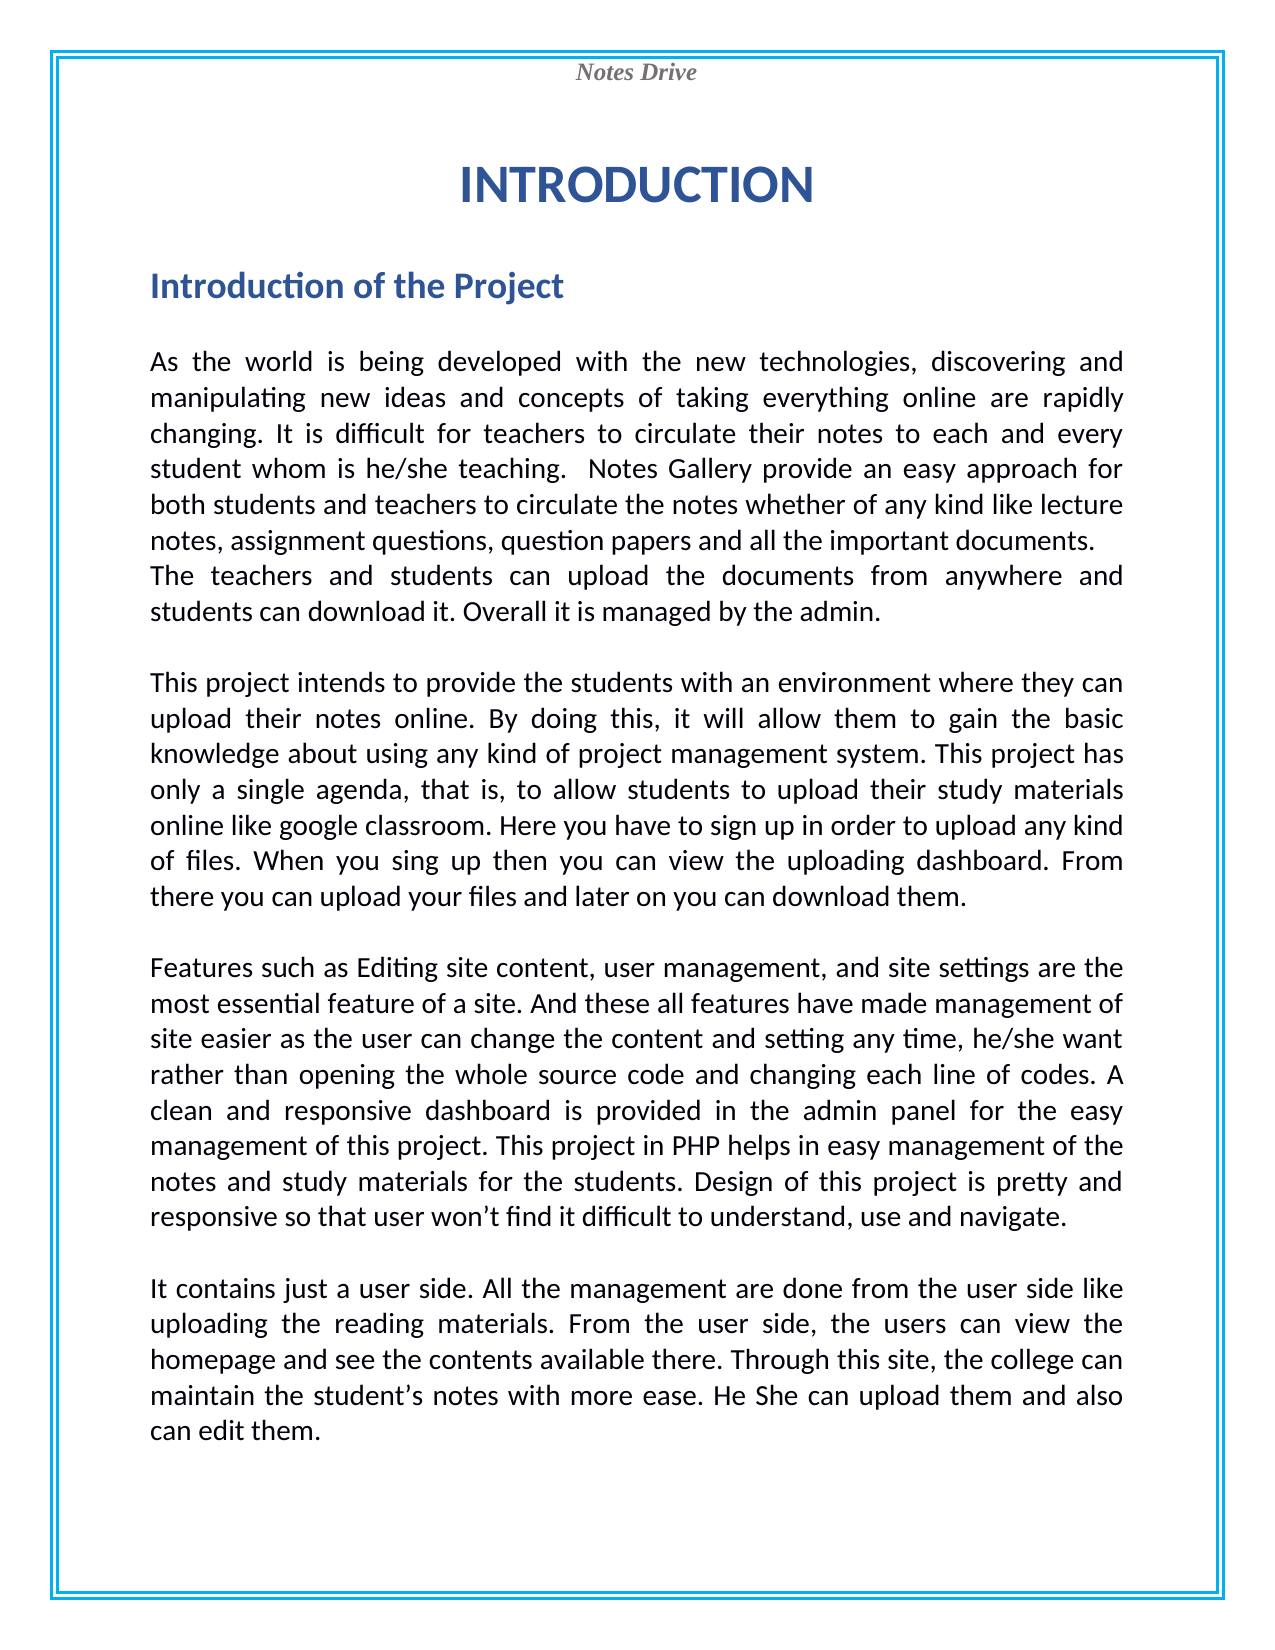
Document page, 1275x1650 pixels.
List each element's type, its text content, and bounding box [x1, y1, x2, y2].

text Introduction of the Project [150, 262, 1125, 308]
text As the world is being developed with the new technologies, discovering and manipulating new ideas and concepts of taking everything online are rapidly changing. It is difficult for teachers to circulate their notes to each and every student whom is he/she teaching. Notes Gallery provide an easy approach for both students and teachers to circulate the notes whether of any kind like lecture notes, assignment questions, question papers and all the important documents. [150, 343, 1125, 557]
text Features such as Editing site content, user management, and site settings are the most essential feature of a site. And these all features have made management of site easier as the user can change the content and setting any time, he/she want rather than opening the whole source code and changing each line of codes. A clean and responsive dashboard is provided in the admin panel for the easy management of this project. This project in PHP helps in easy management of the notes and study materials for the students. Design of this project is pretty and responsive so that user won’t find it difficult to understand, use and navigate. [150, 949, 1125, 1234]
text INTRODUCTION [150, 150, 1125, 216]
text It contains just a user side. All the management are done from the user side like uploading the reading materials. From the user side, the users can view the homepage and see the contents available there. Through this site, the college can maintain the student’s notes with more ease. He She can upload them and also can edit them. [150, 1270, 1125, 1448]
text The teachers and students can upload the documents from anywhere and students can download it. Overall it is managed by the admin. [150, 557, 1125, 628]
text This project intends to provide the students with an environment where they can upload their notes online. By doing this, it will allow them to gain the basic knowledge about using any kind of project management system. This project has only a single agenda, that is, to allow students to upload their study materials online like google classroom. Here you have to sign up in order to upload any kind of files. When you sing up then you can view the uploading dashboard. From there you can upload your files and later on you can download them. [150, 664, 1125, 913]
